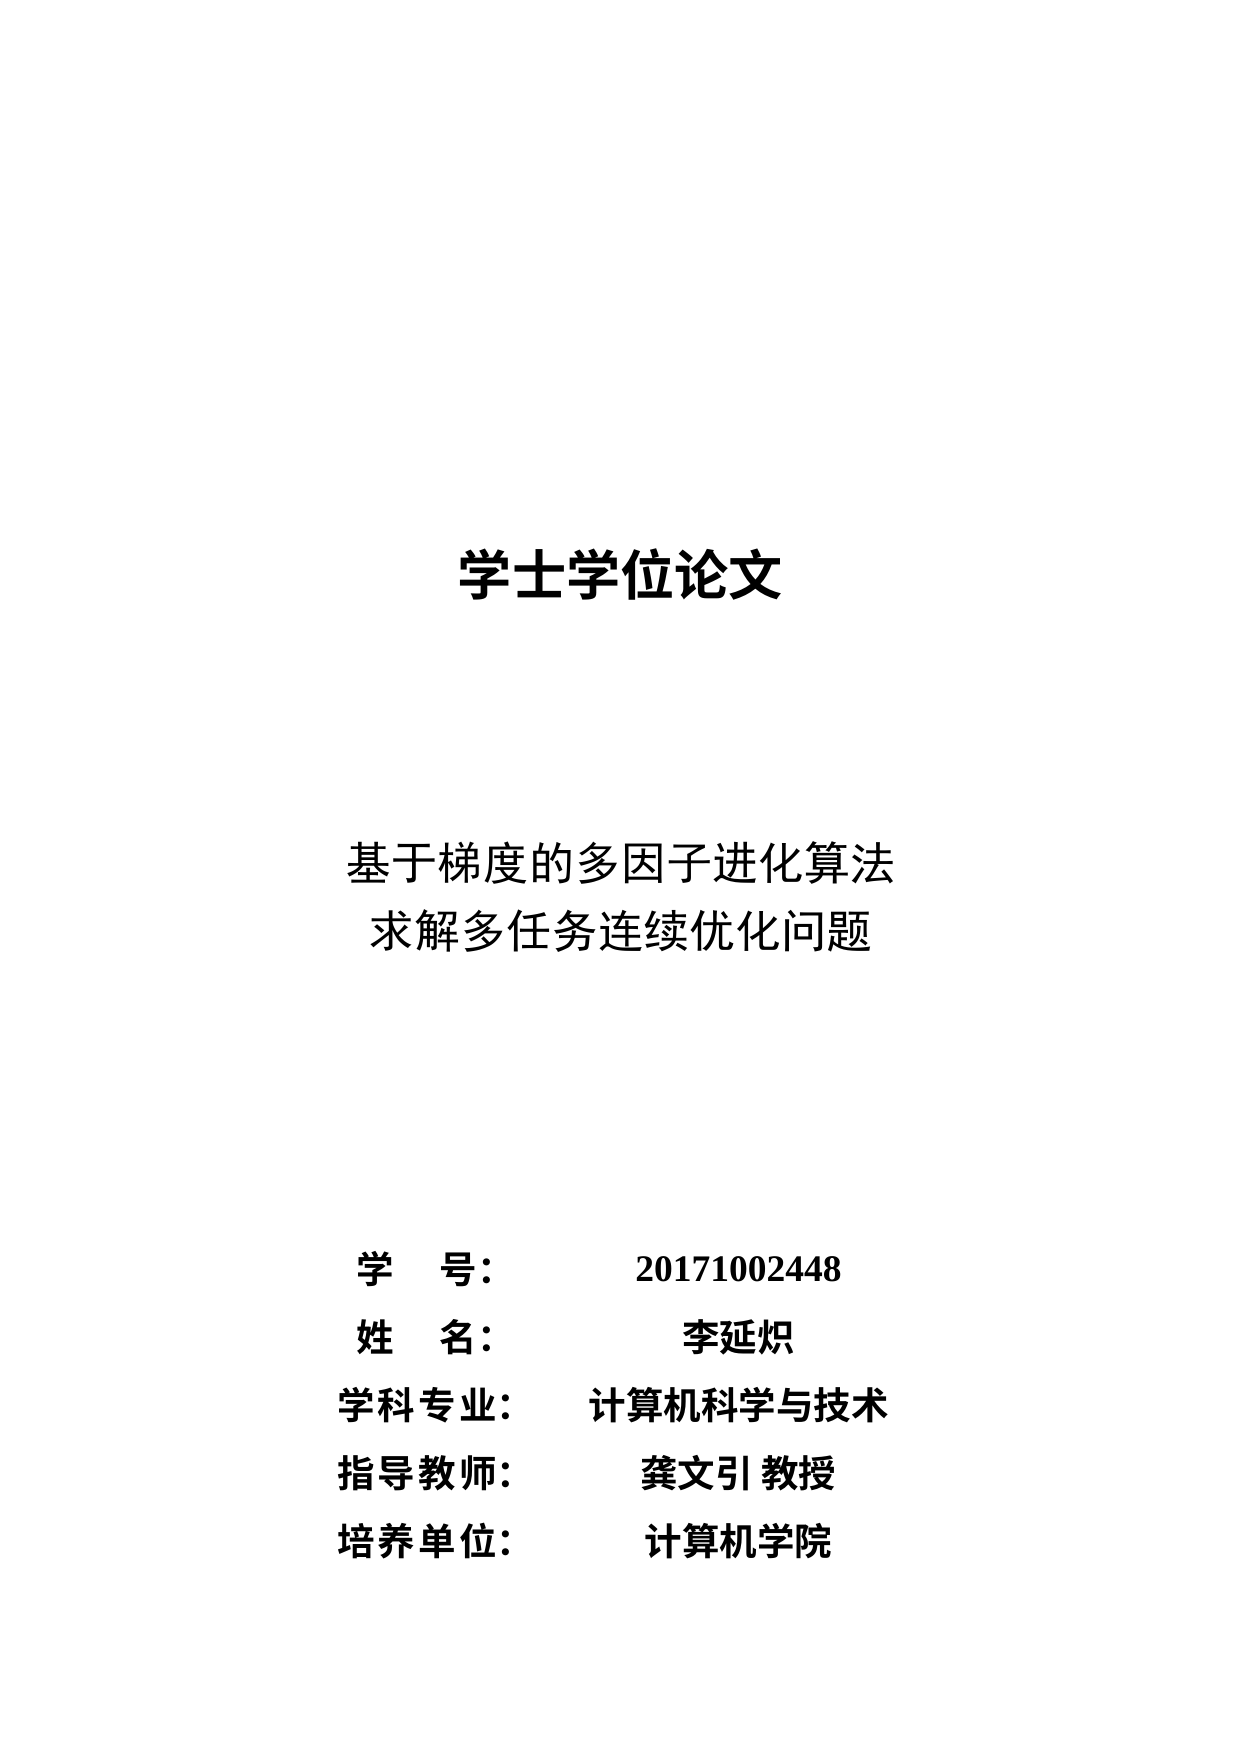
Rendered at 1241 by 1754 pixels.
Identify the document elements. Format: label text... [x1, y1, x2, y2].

table_header 学号： [318, 1234, 553, 1301]
text 求解多任务连续优化问题 [177, 894, 1063, 962]
table_cell 学科专业： [318, 1369, 553, 1437]
table_cell 指导教师： [318, 1437, 553, 1505]
table_cell 计算机学院 [554, 1505, 923, 1573]
text 学士学位论文 [177, 520, 1063, 622]
table_cell 姓名： [318, 1301, 553, 1369]
table_cell 计算机科学与技术 [554, 1369, 923, 1437]
table_header 20171002448 [554, 1234, 923, 1301]
table_cell 培养单位： [318, 1505, 553, 1573]
text 基于梯度的多因子进化算法 [177, 826, 1063, 894]
table_cell 龚文引 教授 [554, 1437, 923, 1505]
table_cell 李延炽 [554, 1301, 923, 1369]
